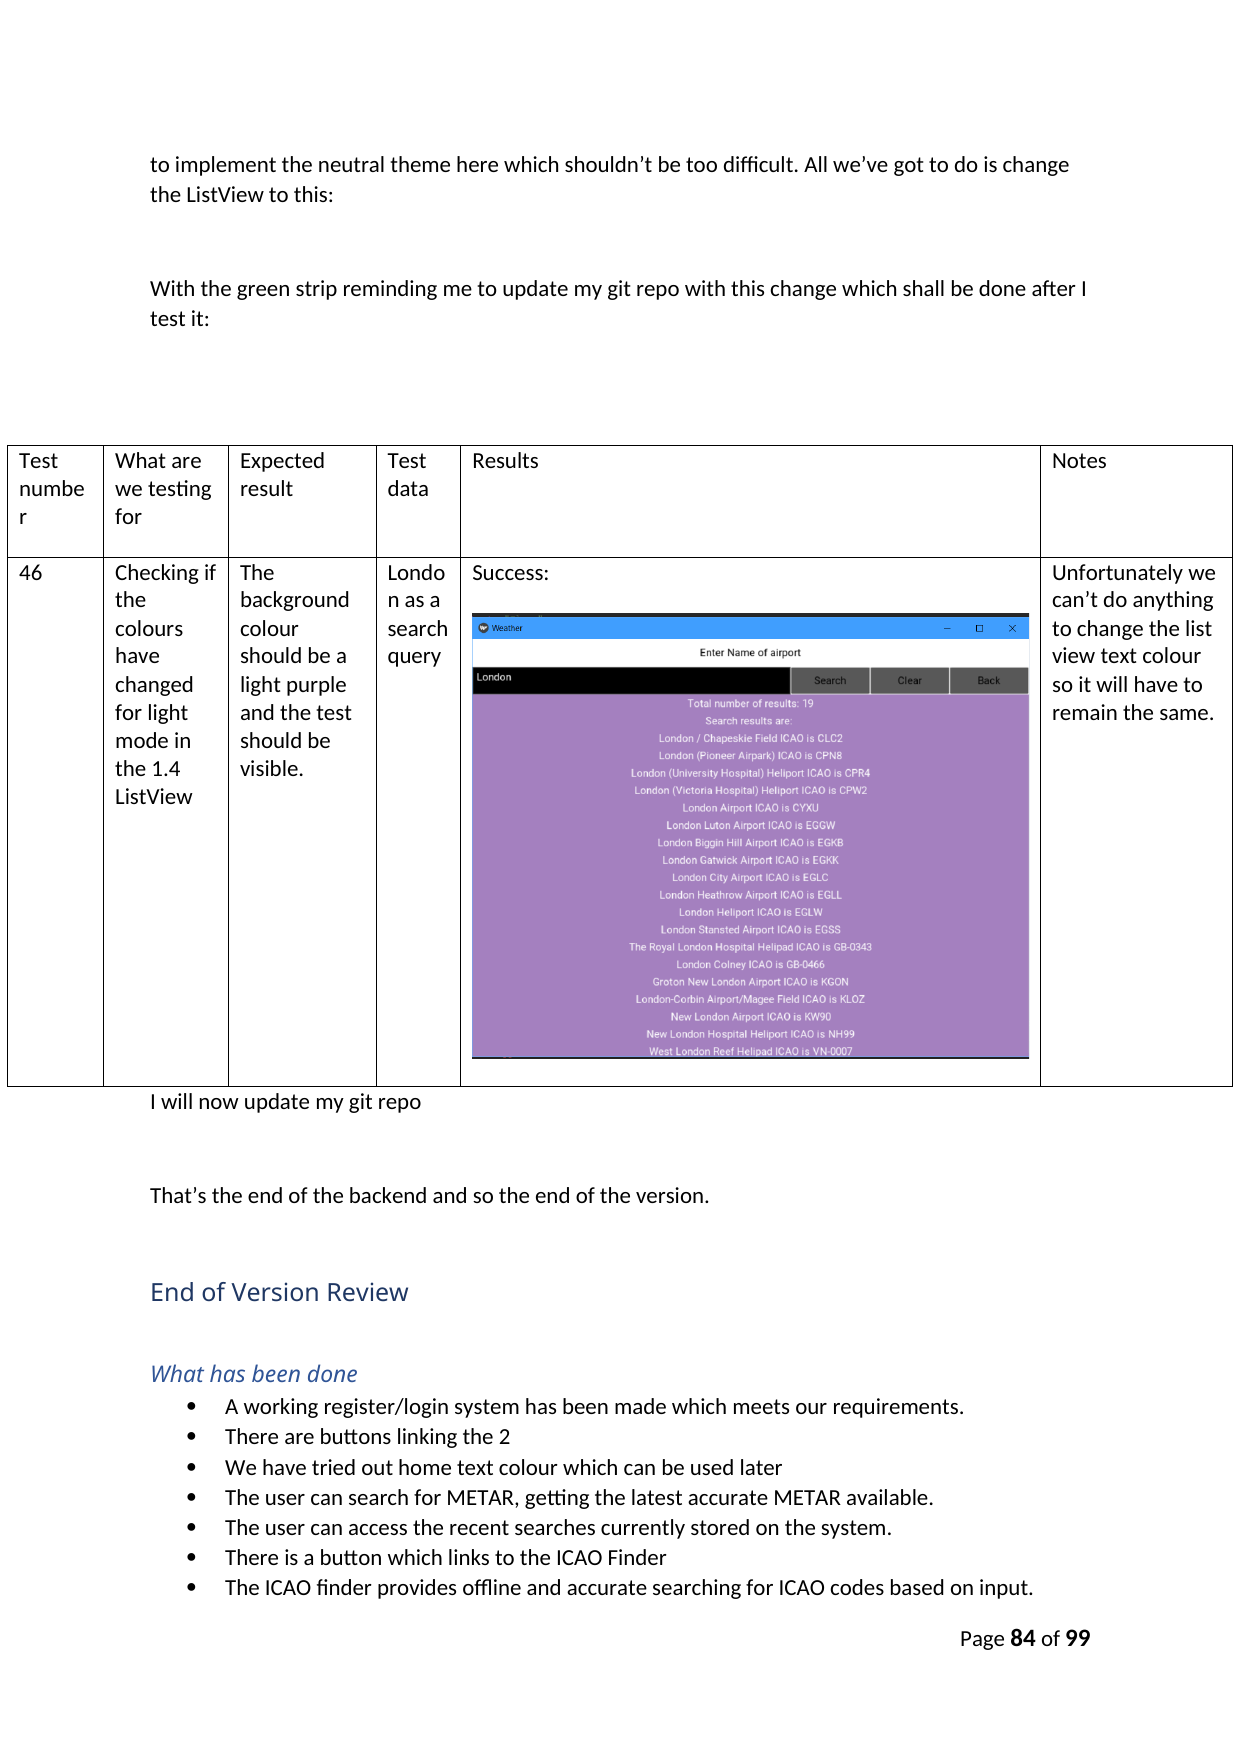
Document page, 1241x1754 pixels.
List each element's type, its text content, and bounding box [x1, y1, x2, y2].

list The user can access the recent searches currently stored on the system. [187, 1513, 1090, 1541]
table_header Test data [377, 446, 460, 557]
table_cell The background colour should be a light purple and the test should be visible. [229, 558, 376, 1086]
table_header Results [461, 446, 1040, 557]
table_cell 46 [8, 558, 103, 1086]
subtitle What has been done [150, 1358, 1090, 1390]
table_header Test number [8, 446, 103, 557]
text I will now update my git repo [150, 1087, 1090, 1115]
table_cell Unfortunately we can’t do anything to change the list view text colour so it will have to remain the same. [1041, 558, 1232, 1086]
table_header Notes [1041, 446, 1232, 557]
table_header Expected result [229, 446, 376, 557]
table_header What are we testing for [104, 446, 228, 557]
list The ICAO finder provides offline and accurate searching for ICAO codes based on input. [187, 1573, 1090, 1601]
subtitle End of Version Review [150, 1275, 1090, 1309]
table_cell Success: [461, 558, 1040, 1086]
list The user can search for METAR, getting the latest accurate METAR available. [187, 1483, 1090, 1511]
list There are buttons linking the 2 [187, 1422, 1090, 1450]
table_cell Checking if the colours have changed for light mode in the 1.4 ListView [104, 558, 228, 1086]
list A working register/login system has been made which meets our requirements. [187, 1392, 1090, 1420]
text That’s the end of the backend and so the end of the version. [150, 1181, 1090, 1209]
list There is a button which links to the ICAO Finder [187, 1543, 1090, 1571]
text With the green strip reminding me to update my git repo with this change which shall be done after I test it: [150, 274, 1090, 332]
picture [472, 613, 1030, 1059]
list We have tried out home text colour which can be used later [187, 1453, 1090, 1481]
table_cell London as a search query [377, 558, 460, 1086]
